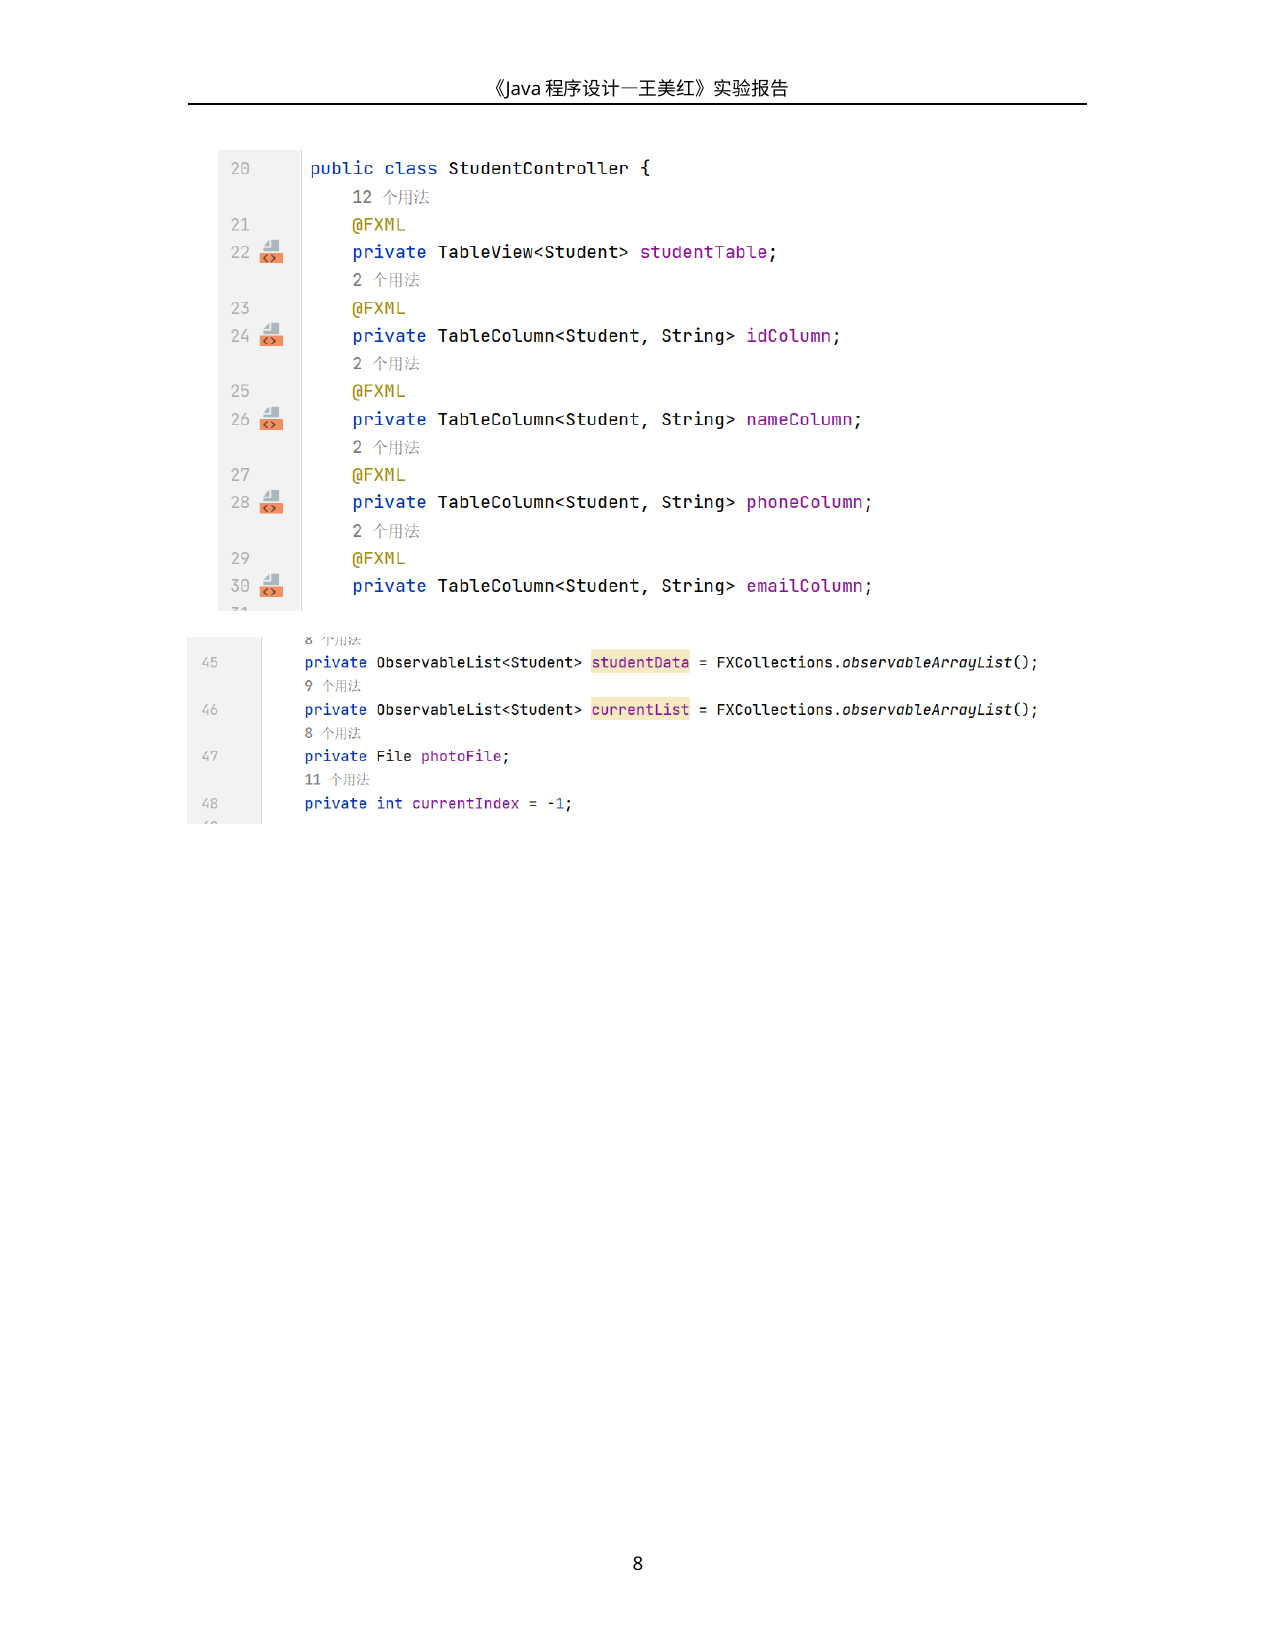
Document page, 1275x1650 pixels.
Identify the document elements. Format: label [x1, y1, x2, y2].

picture [218, 150, 1057, 611]
picture [187, 637, 1088, 824]
